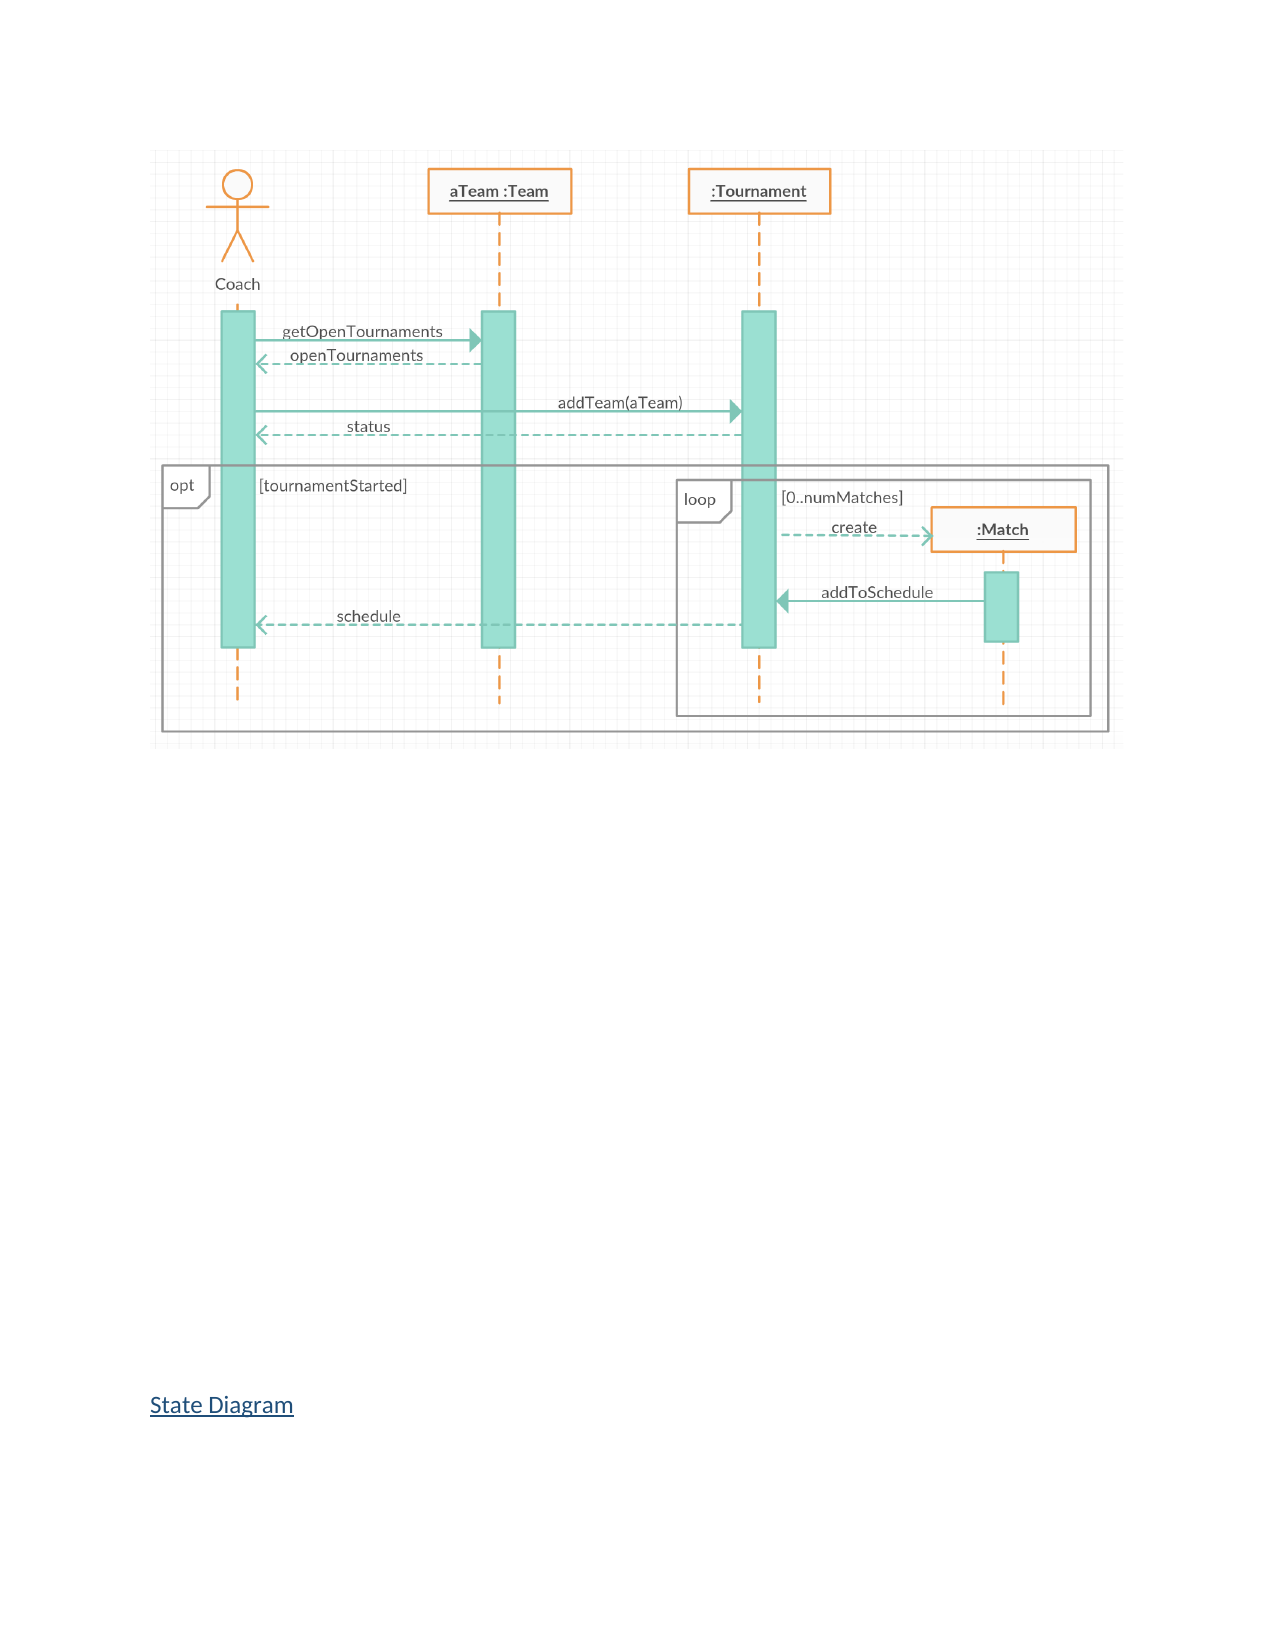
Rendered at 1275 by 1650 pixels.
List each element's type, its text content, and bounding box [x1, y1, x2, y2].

picture [150, 150, 1124, 749]
text State Diagram [150, 1389, 1125, 1420]
